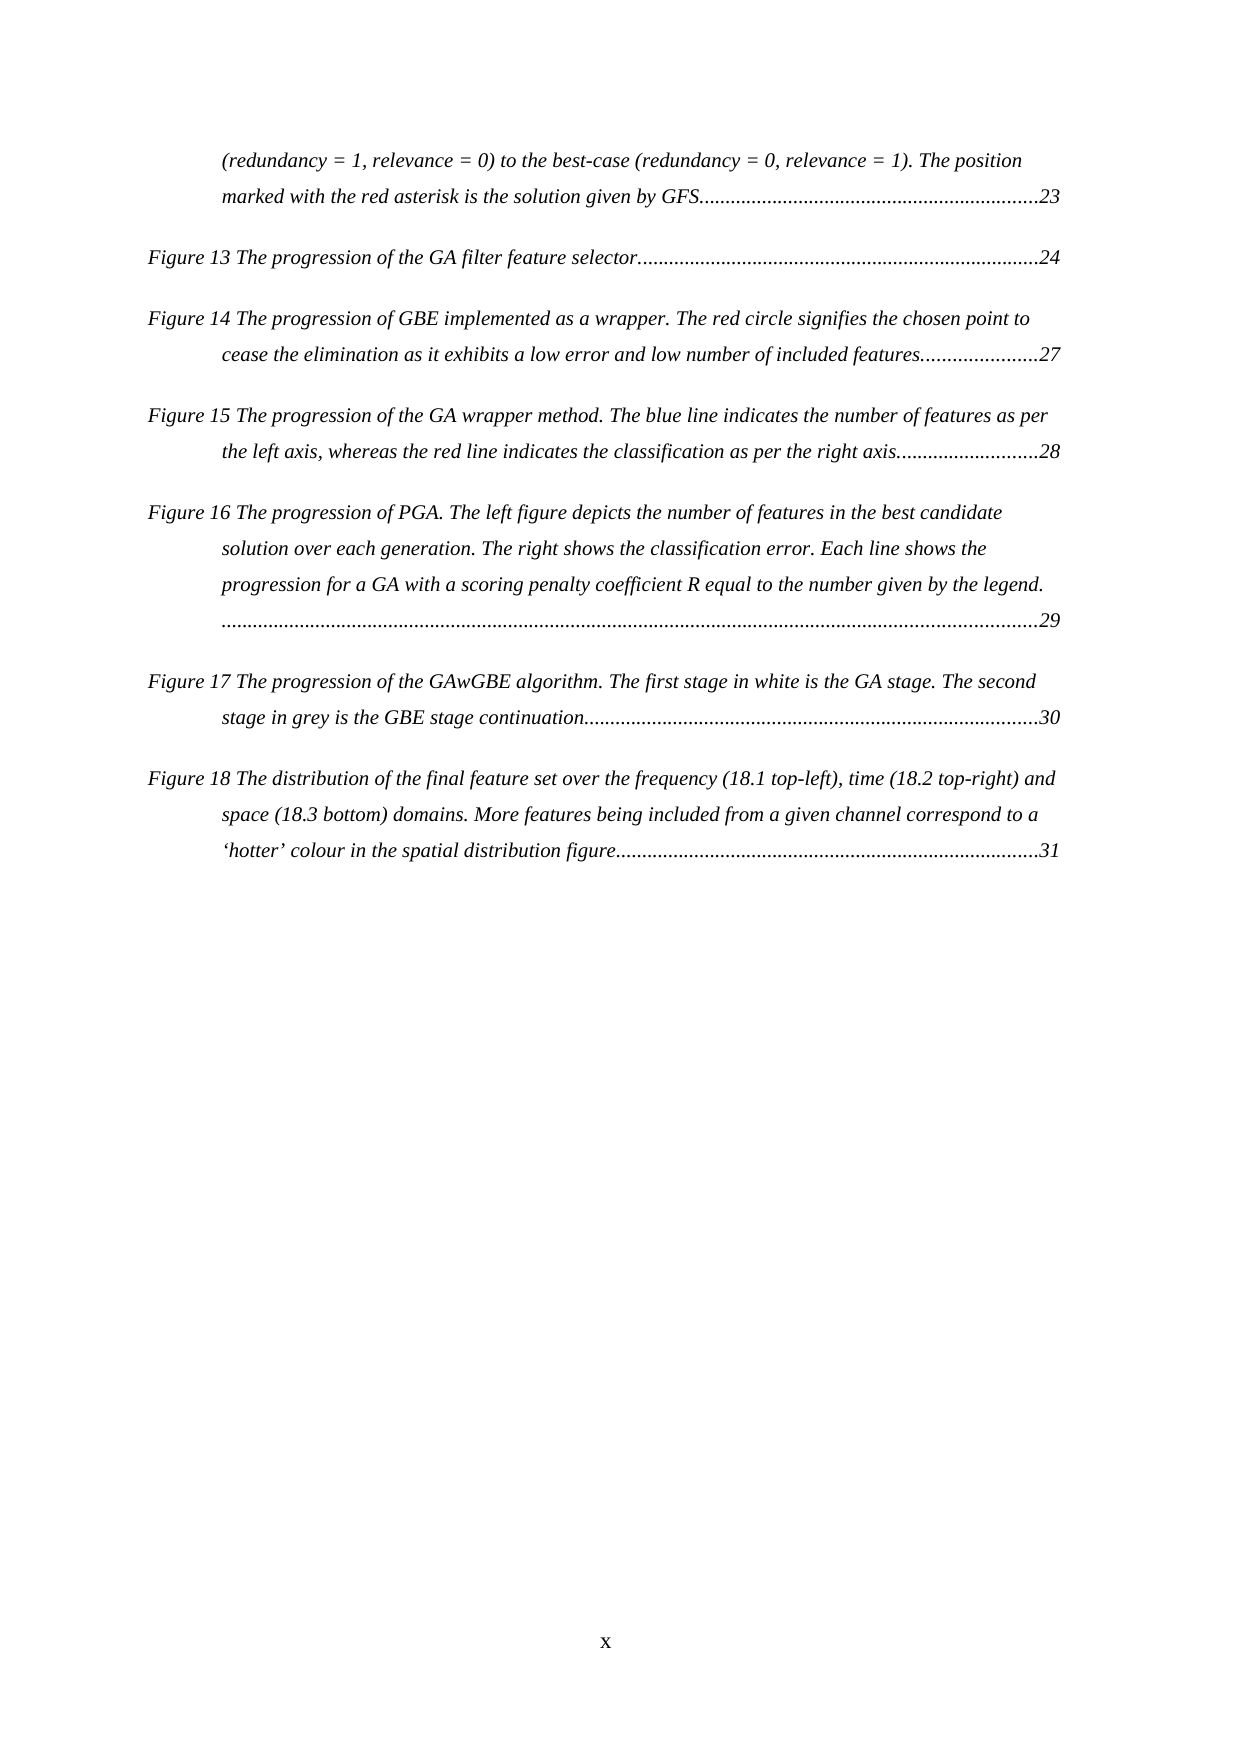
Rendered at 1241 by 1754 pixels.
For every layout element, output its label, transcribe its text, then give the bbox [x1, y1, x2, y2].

text Figure 17 The progression of the GAwGBE algorithm. The first stage in white is the GA stage. The second stage in grey is the GBE stage continuation. 30 [148, 669, 1063, 729]
text Figure 15 The progression of the GA wrapper method. The blue line indicates the number of features as per the left axis, whereas the red line indicates the classification as per the right axis. 28 [148, 403, 1063, 463]
text Figure 18 The distribution of the final feature set over the frequency (18.1 top-left), time (18.2 top-right) and space (18.3 bottom) domains. More features being included from a given channel correspond to a ‘hotter’ colour in the spatial distribution figure. 31 [148, 766, 1063, 862]
text Figure 16 The progression of PGA. The left figure depicts the number of features in the best candidate solution over each generation. The right shows the classification error. Each line shows the progression for a GA with a scoring penalty coefficient R equal to the number given by the legend. 29 [148, 500, 1063, 632]
text Figure 14 The progression of GBE implemented as a wrapper. The red circle signifies the chosen point to cease the elimination as it exhibits a low error and low number of included features. 27 [148, 306, 1063, 366]
text Figure 13 The progression of the GA filter feature selector. 24 [148, 245, 1063, 269]
